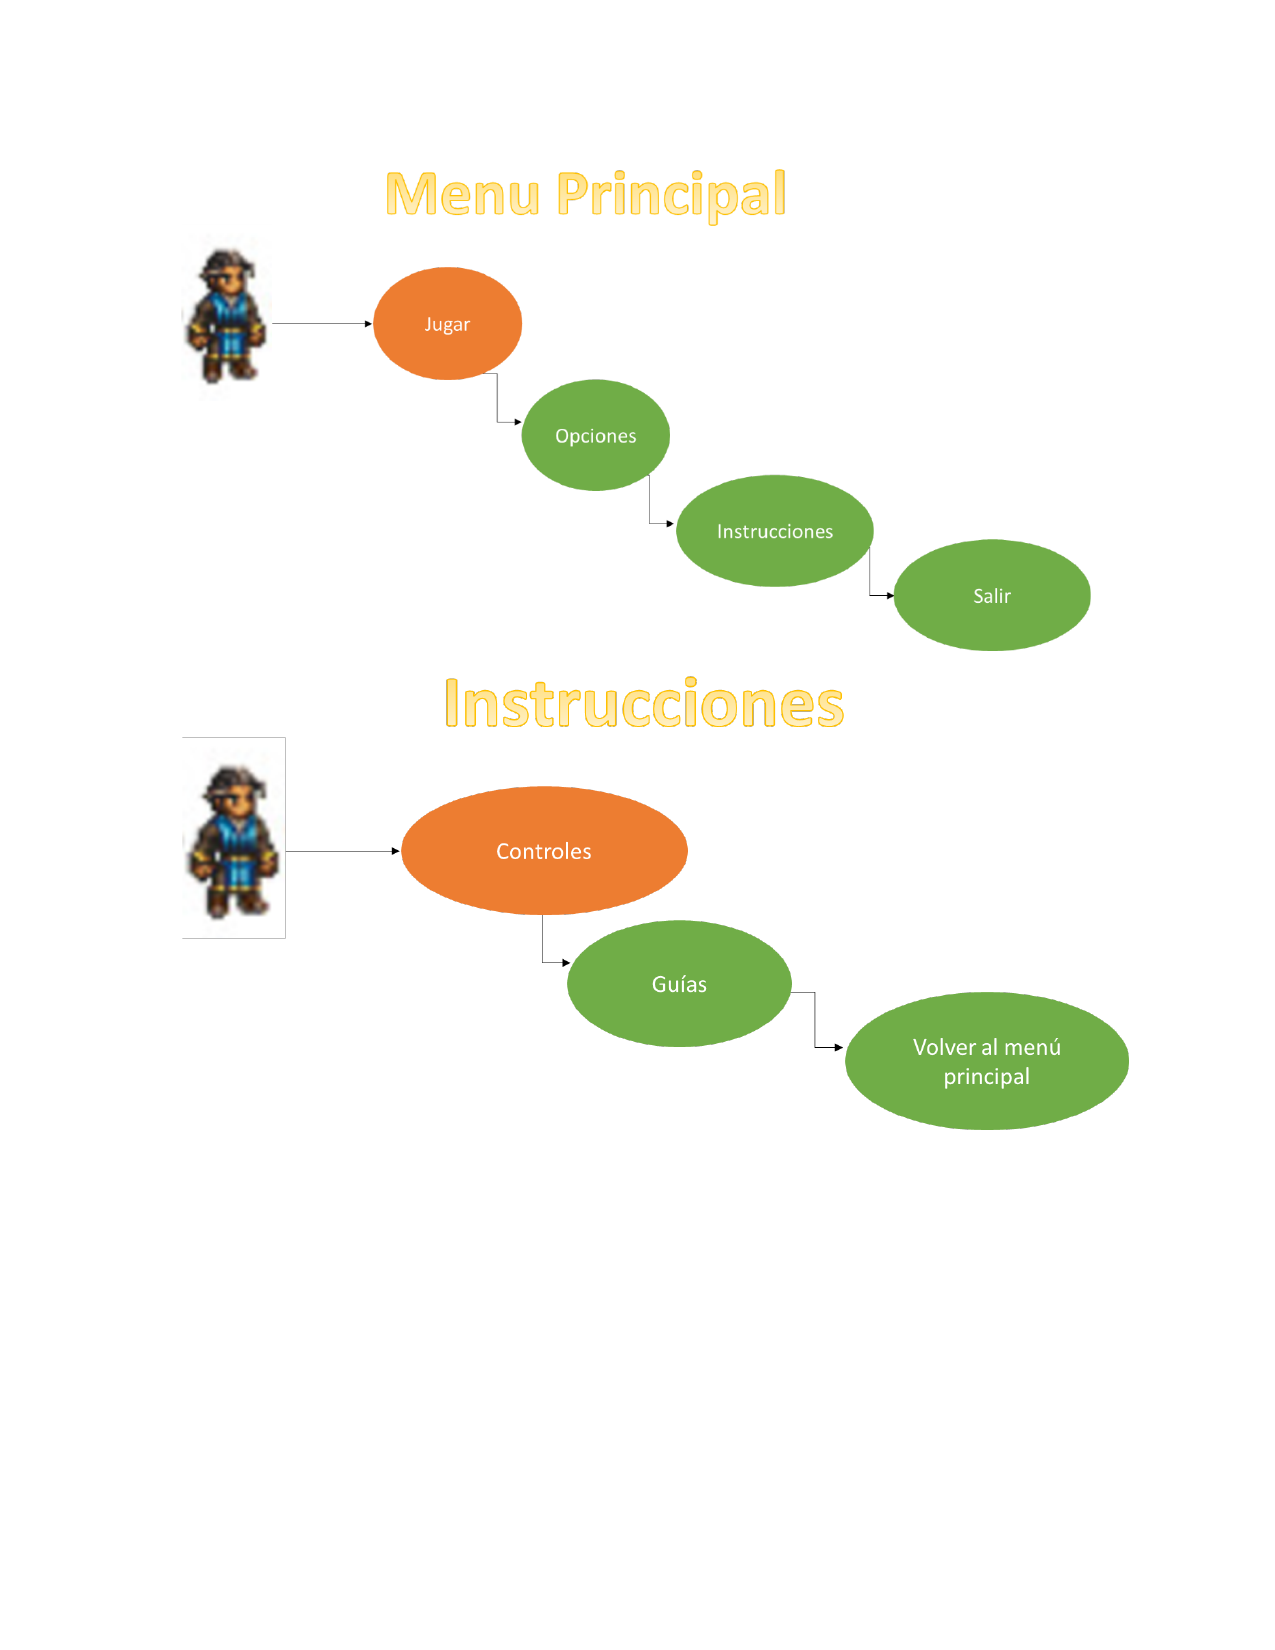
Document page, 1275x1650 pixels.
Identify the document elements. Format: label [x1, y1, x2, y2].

picture [182, 652, 1129, 1130]
picture [181, 150, 1091, 651]
